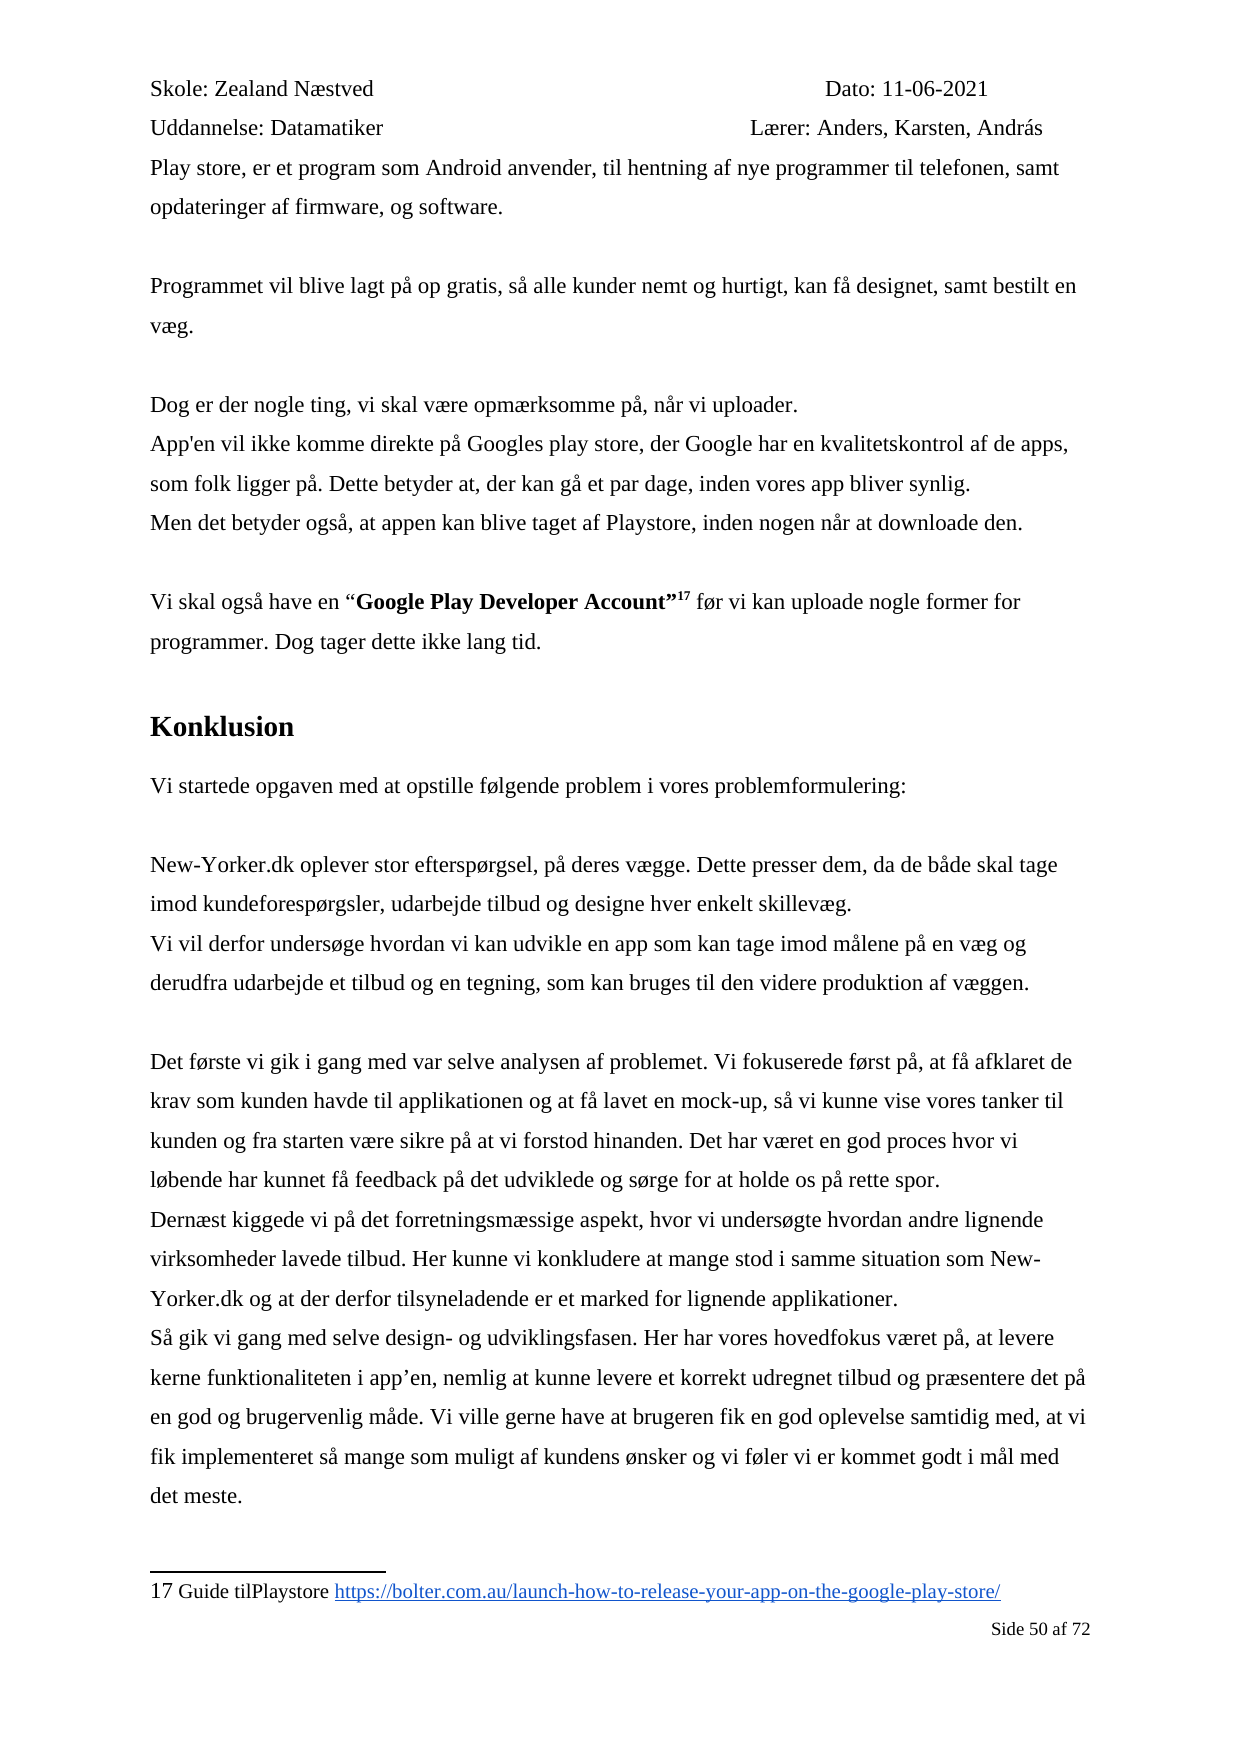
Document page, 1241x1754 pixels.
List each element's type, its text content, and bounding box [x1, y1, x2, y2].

text Det første vi gik i gang med var selve analysen af problemet. Vi fokuserede først på, at få afklaret de krav som kunden havde til applikationen og at få lavet en mock-up, så vi kunne vise vores tanker til kunden og fra starten være sikre på at vi forstod hinanden. Det har været en god proces hvor vi løbende har kunnet få feedback på det udviklede og sørge for at holde os på rette spor. [150, 1048, 1090, 1193]
text Programmet vil blive lagt på op gratis, så alle kunder nemt og hurtigt, kan få designet, samt bestilt en væg. [150, 272, 1090, 338]
text Men det betyder også, at appen kan blive taget af Playstore, inden nogen når at downloade den. [150, 509, 1090, 536]
text Så gik vi gang med selve design- og udviklingsfasen. Her har vores hovedfokus været på, at levere kerne funktionaliteten i app’en, nemlig at kunne levere et korrekt udregnet tilbud og præsentere det på en god og brugervenlig måde. Vi ville gerne have at brugeren fik en god oplevelse samtidig med, at vi fik implementeret så mange som muligt af kundens ønsker og vi føler vi er kommet godt i mål med det meste. [150, 1324, 1090, 1509]
text App'en vil ikke komme direkte på Googles play store, der Google har en kvalitetskontrol af de apps, som folk ligger på. Dette betyder at, der kan gå et par dage, inden vores app bliver synlig. [150, 430, 1090, 496]
text New-Yorker.dk oplever stor efterspørgsel, på deres vægge. Dette presser dem, da de både skal tage imod kundeforespørgsler, udarbejde tilbud og designe hver enkelt skillevæg. [150, 851, 1090, 916]
text Dog er der nogle ting, vi skal være opmærksomme på, når vi uploader. [150, 391, 1090, 417]
text Vi startede opgaven med at opstille følgende problem i vores problemformulering: [150, 772, 1090, 798]
text Vi skal også have en “Google Play Developer Account” før vi kan uploade nogle former for programmer. Dog tager dette ikke lang tid. [150, 588, 1090, 654]
subtitle Konklusion [150, 709, 1090, 742]
text Play store, er et program som Android anvender, til hentning af nye programmer til telefonen, samt opdateringer af firmware, og software. [150, 154, 1090, 220]
text Dernæst kiggede vi på det forretningsmæssige aspekt, hvor vi undersøgte hvordan andre lignende virksomheder lavede tilbud. Her kunne vi konkludere at mange stod i samme situation som New-Yorker.dk og at der derfor tilsyneladende er et marked for lignende applikationer. [150, 1206, 1090, 1311]
text Vi vil derfor undersøge hvordan vi kan udvikle en app som kan tage imod målene på en væg og derudfra udarbejde et tilbud og en tegning, som kan bruges til den videre produktion af væggen. [150, 929, 1090, 995]
